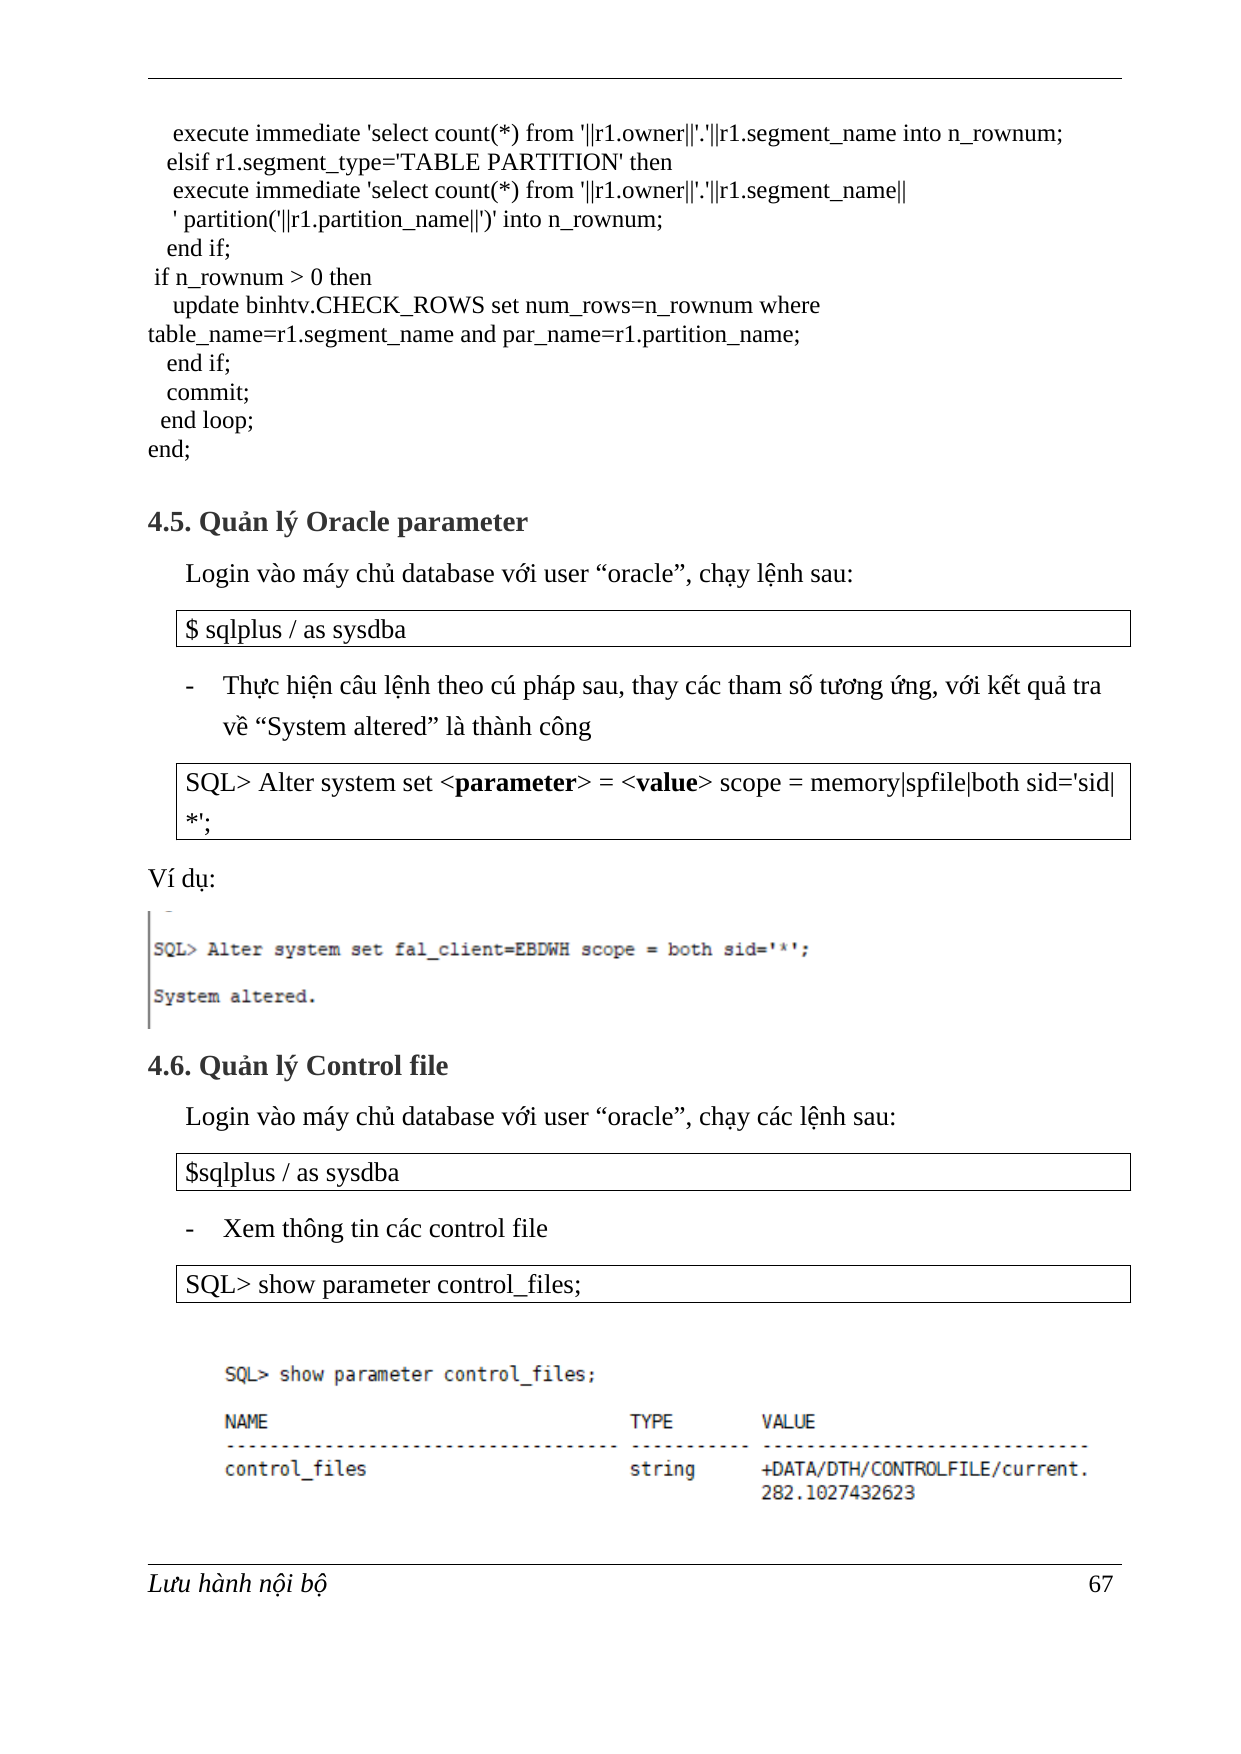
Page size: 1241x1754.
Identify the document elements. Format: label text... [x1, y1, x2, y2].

text Login vào máy chủ database với user “oracle”, chạy lệnh sau: [185, 557, 1122, 588]
text ' partition('||r1.partition_name||')' into n_rownum; [148, 204, 1122, 233]
text execute immediate 'select count(*) from '||r1.owner||'.'||r1.segment_name into n_rownum; [148, 118, 1122, 147]
text elsif r1.segment_type='TABLE PARTITION' then [148, 147, 1122, 176]
text end loop; [148, 406, 1122, 434]
text execute immediate 'select count(*) from '||r1.owner||'.'||r1.segment_name|| [148, 176, 1122, 204]
text update binhtv.CHECK_ROWS set num_rows=n_rownum where table_name=r1.segment_name and par_name=r1.partition_name; [148, 291, 1122, 348]
text Login vào máy chủ database với user “oracle”, chạy các lệnh sau: [185, 1100, 1122, 1132]
text end if; [148, 233, 1122, 262]
list Xem thông tin các control file [185, 1212, 1122, 1244]
text commit; [148, 377, 1122, 406]
picture [222, 1365, 1090, 1506]
text SQL> show parameter control_files; [177, 1266, 1130, 1302]
text $ sqlplus / as sysdba [177, 611, 1130, 646]
text if n_rownum > 0 then [148, 262, 1122, 291]
text end; [148, 434, 1122, 463]
text SQL> Alter system set <parameter> = <value> scope = memory|spfile|both sid='sid|*'; [177, 764, 1130, 839]
subtitle 4.5. Quản lý Oracle parameter [148, 504, 1122, 538]
list Thực hiện câu lệnh theo cú pháp sau, thay các tham số tương ứng, với kết quả tra về “System altered” là thành công [185, 669, 1122, 741]
list Ví dụ: [148, 862, 1122, 893]
picture [147, 911, 933, 1029]
subtitle 4.6. Quản lý Control file [148, 1048, 1122, 1081]
text end if; [148, 348, 1122, 377]
text $sqlplus / as sysdba [177, 1154, 1130, 1190]
